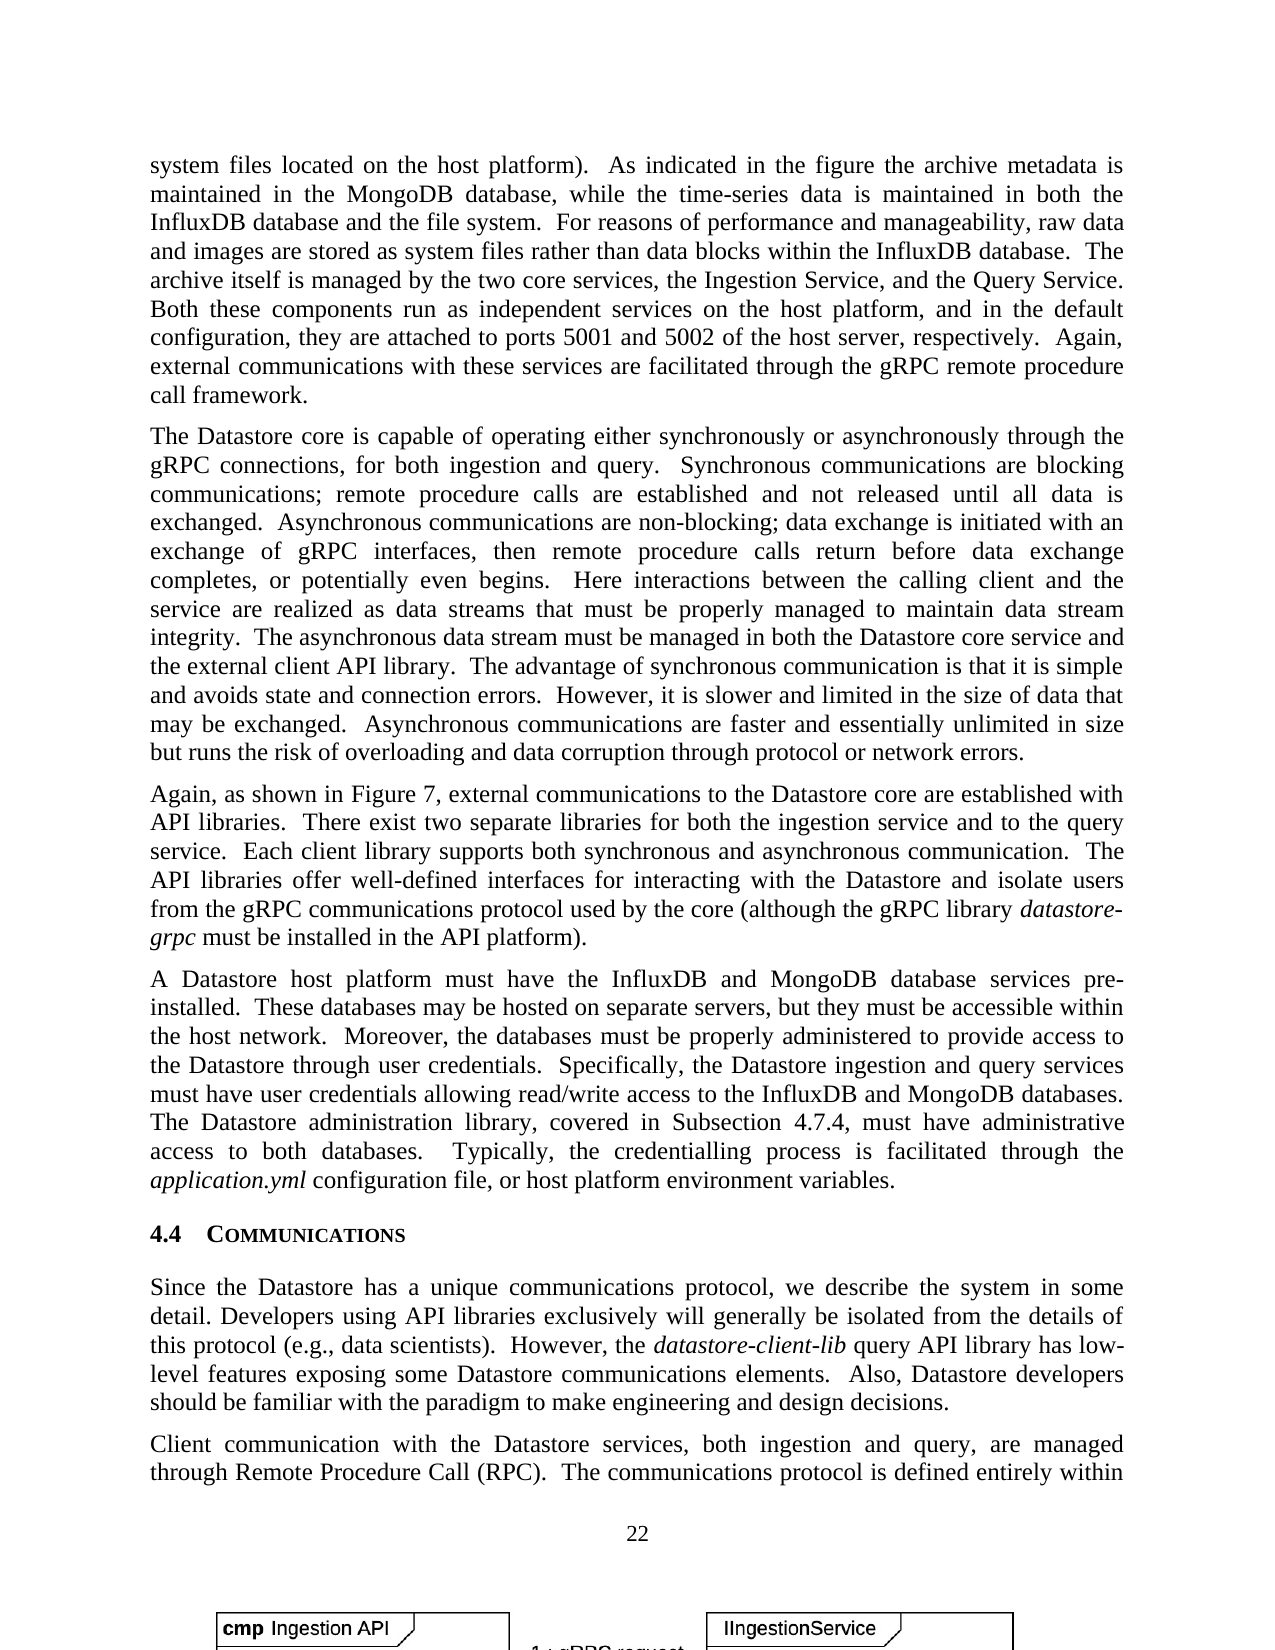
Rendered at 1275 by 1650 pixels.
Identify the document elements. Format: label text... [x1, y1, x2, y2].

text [150, 1429, 1125, 1486]
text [150, 150, 1125, 409]
text A Datastore host platform must have the InfluxDB and MongoDB database services pre-installed. These databases may be hosted on separate servers, but they must be accessible within the host network. Moreover, the databases must be properly administered to provide access to the Datastore through user credentials. Specifically, the Datastore ingestion and query services must have user credentials allowing read/write access to the InfluxDB and MongoDB databases. The Datastore administration library, covered in Subsection 4.7.4, must have administrative access to both databases. Typically, the credentialling process is facilitated through the application.yml configuration file, or host platform environment variables. [150, 964, 1125, 1194]
text The Datastore core is capable of operating either synchronously or asynchronously through the gRPC connections, for both ingestion and query. Synchronous communications are blocking communications; remote procedure calls are established and not released until all data is exchanged. Asynchronous communications are non-blocking; data exchange is initiated with an exchange of gRPC interfaces, then remote procedure calls return before data exchange completes, or potentially even begins. Here interactions between the calling client and the service are realized as data streams that must be properly managed to maintain data stream integrity. The asynchronous data stream must be managed in both the Datastore core service and the external client API library. The advantage of synchronous communication is that it is simple and avoids state and connection errors. However, it is slower and limited in the size of data that may be exchanged. Asynchronous communications are faster and essentially unlimited in size but runs the risk of overloading and data corruption through protocol or network errors. [150, 421, 1125, 766]
text Since the Datastore has a unique communications protocol, we describe the system in some detail. Developers using API libraries exclusively will generally be isolated from the details of this protocol (e.g., data scientists). However, the datastore-client-lib query API library has low-level features exposing some Datastore communications elements. Also, Datastore developers should be familiar with the paradigm to make engineering and design decisions. [150, 1272, 1125, 1416]
subtitle Communications [150, 1219, 1125, 1247]
picture [201, 1597, 1074, 1650]
text Again, as shown in Figure 7, external communications to the Datastore core are established with API libraries. There exist two separate libraries for both the ingestion service and to the query service. Each client library supports both synchronous and asynchronous communication. The API libraries offer well-defined interfaces for interacting with the Datastore and isolate users from the gRPC communications protocol used by the core (although the gRPC library datastore-grpc must be installed in the API platform). [150, 779, 1125, 951]
